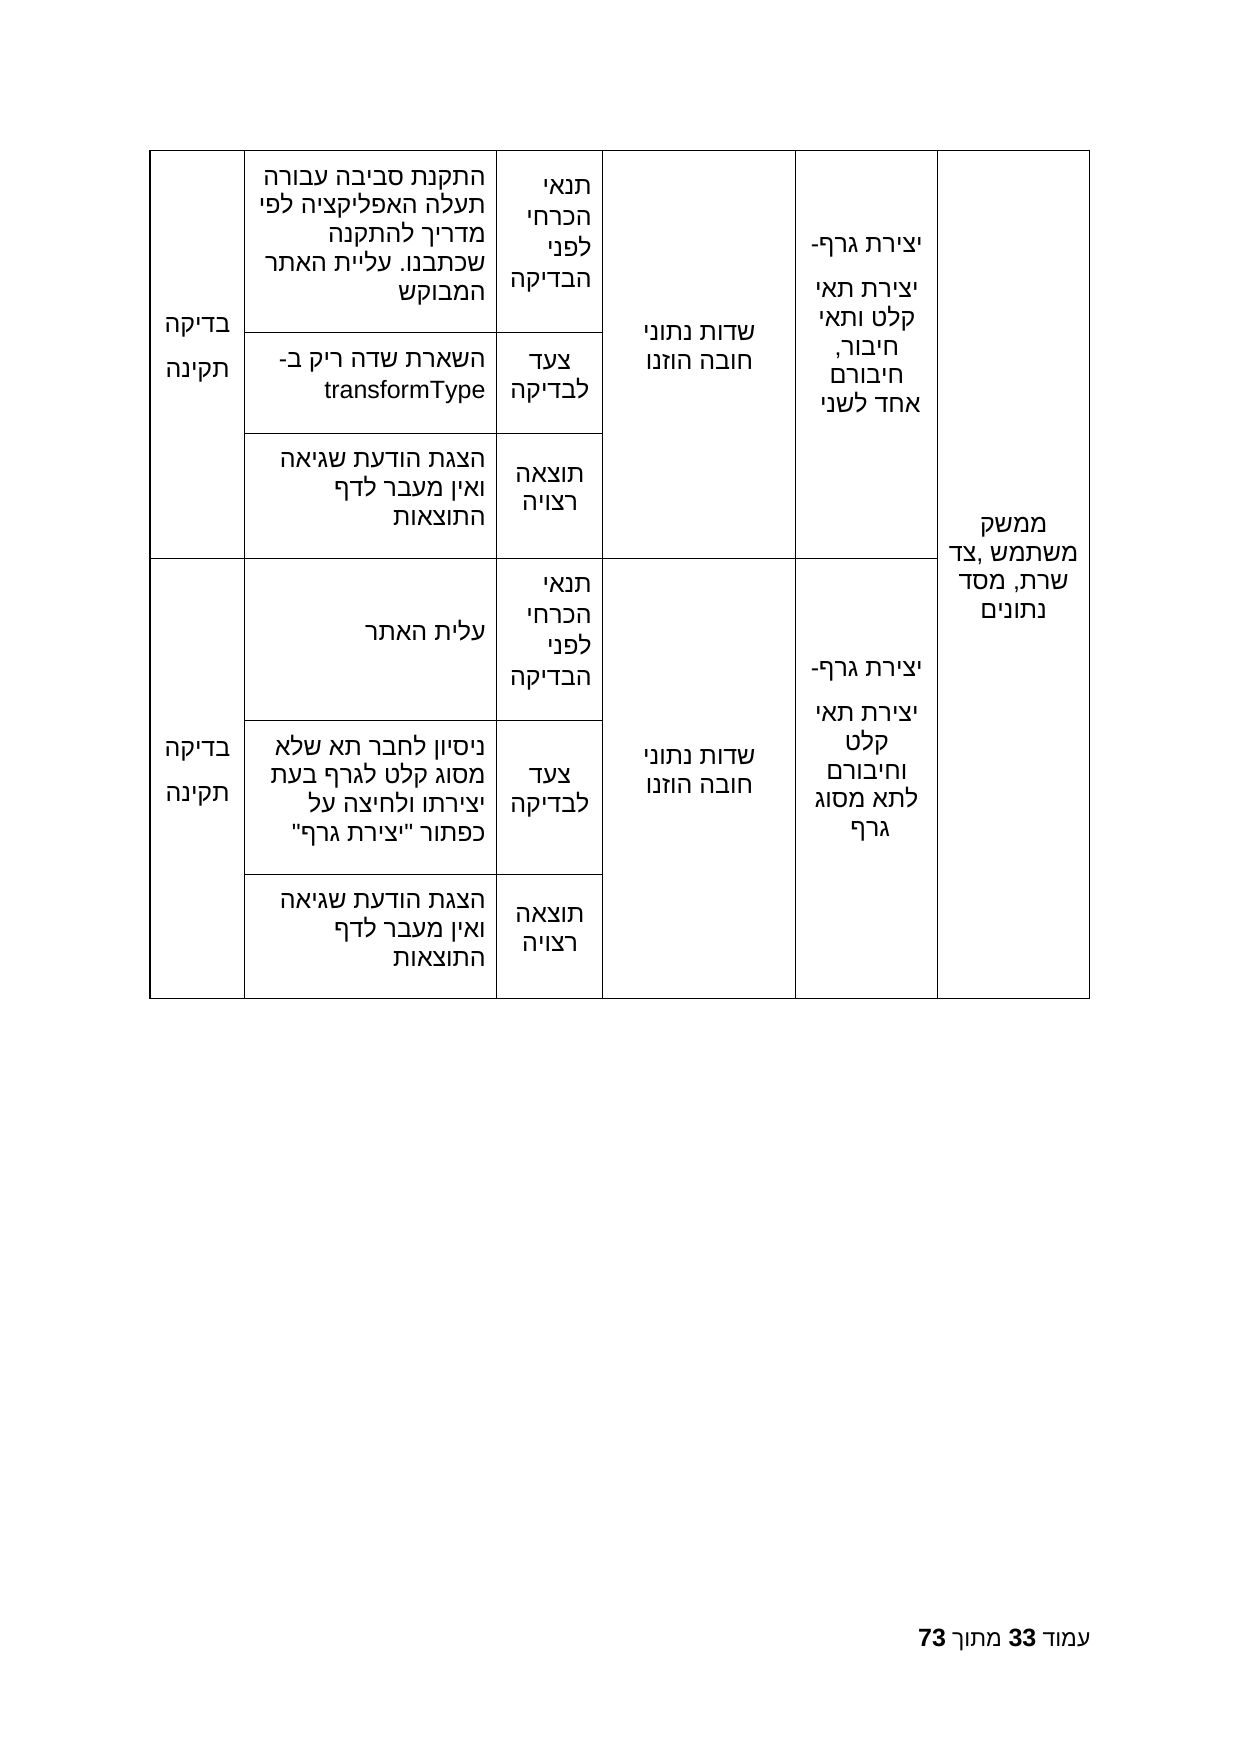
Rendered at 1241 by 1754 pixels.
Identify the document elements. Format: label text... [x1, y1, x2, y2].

table_cell תנאי הכרחי לפני הבדיקה [497, 559, 602, 720]
table_cell צעד לבדיקה [497, 333, 602, 433]
table_cell הצגת הודעת שגיאה ואין מעבר לדף התוצאות [245, 875, 496, 998]
table_cell בדיקה תקינה [151, 559, 244, 998]
table_cell ניסיון לחבר תא שלא מסוג קלט לגרף בעת יצירתו ולחיצה על כפתור "יצירת גרף" [245, 721, 496, 873]
table_cell השארת שדה ריק ב-transformType [245, 333, 496, 433]
table_cell שדות נתוני חובה הוזנו [603, 151, 795, 557]
table_cell תוצאה רצויה [497, 875, 602, 998]
table_cell יצירת גרף- יצירת תאי קלט וחיבורם לתא מסוג גרף [796, 559, 937, 998]
table_cell יצירת גרף- יצירת תאי קלט ותאי חיבור, חיבורם אחד לשני [796, 151, 937, 557]
table_cell תנאי הכרחי לפני הבדיקה [497, 151, 602, 332]
table_cell הצגת הודעת שגיאה ואין מעבר לדף התוצאות [245, 434, 496, 557]
table_cell תוצאה רצויה [497, 434, 602, 557]
table_cell ממשק משתמש ,צד שרת, מסד נתונים [938, 151, 1089, 998]
table_cell שדות נתוני חובה הוזנו [603, 559, 795, 998]
table_cell בדיקה תקינה [151, 151, 244, 557]
table_cell התקנת סביבה עבורה תעלה האפליקציה לפי מדריך להתקנה שכתבנו. עליית האתר המבוקש [245, 151, 496, 332]
table_cell צעד לבדיקה [497, 721, 602, 873]
table_cell עלית האתר [245, 559, 496, 720]
